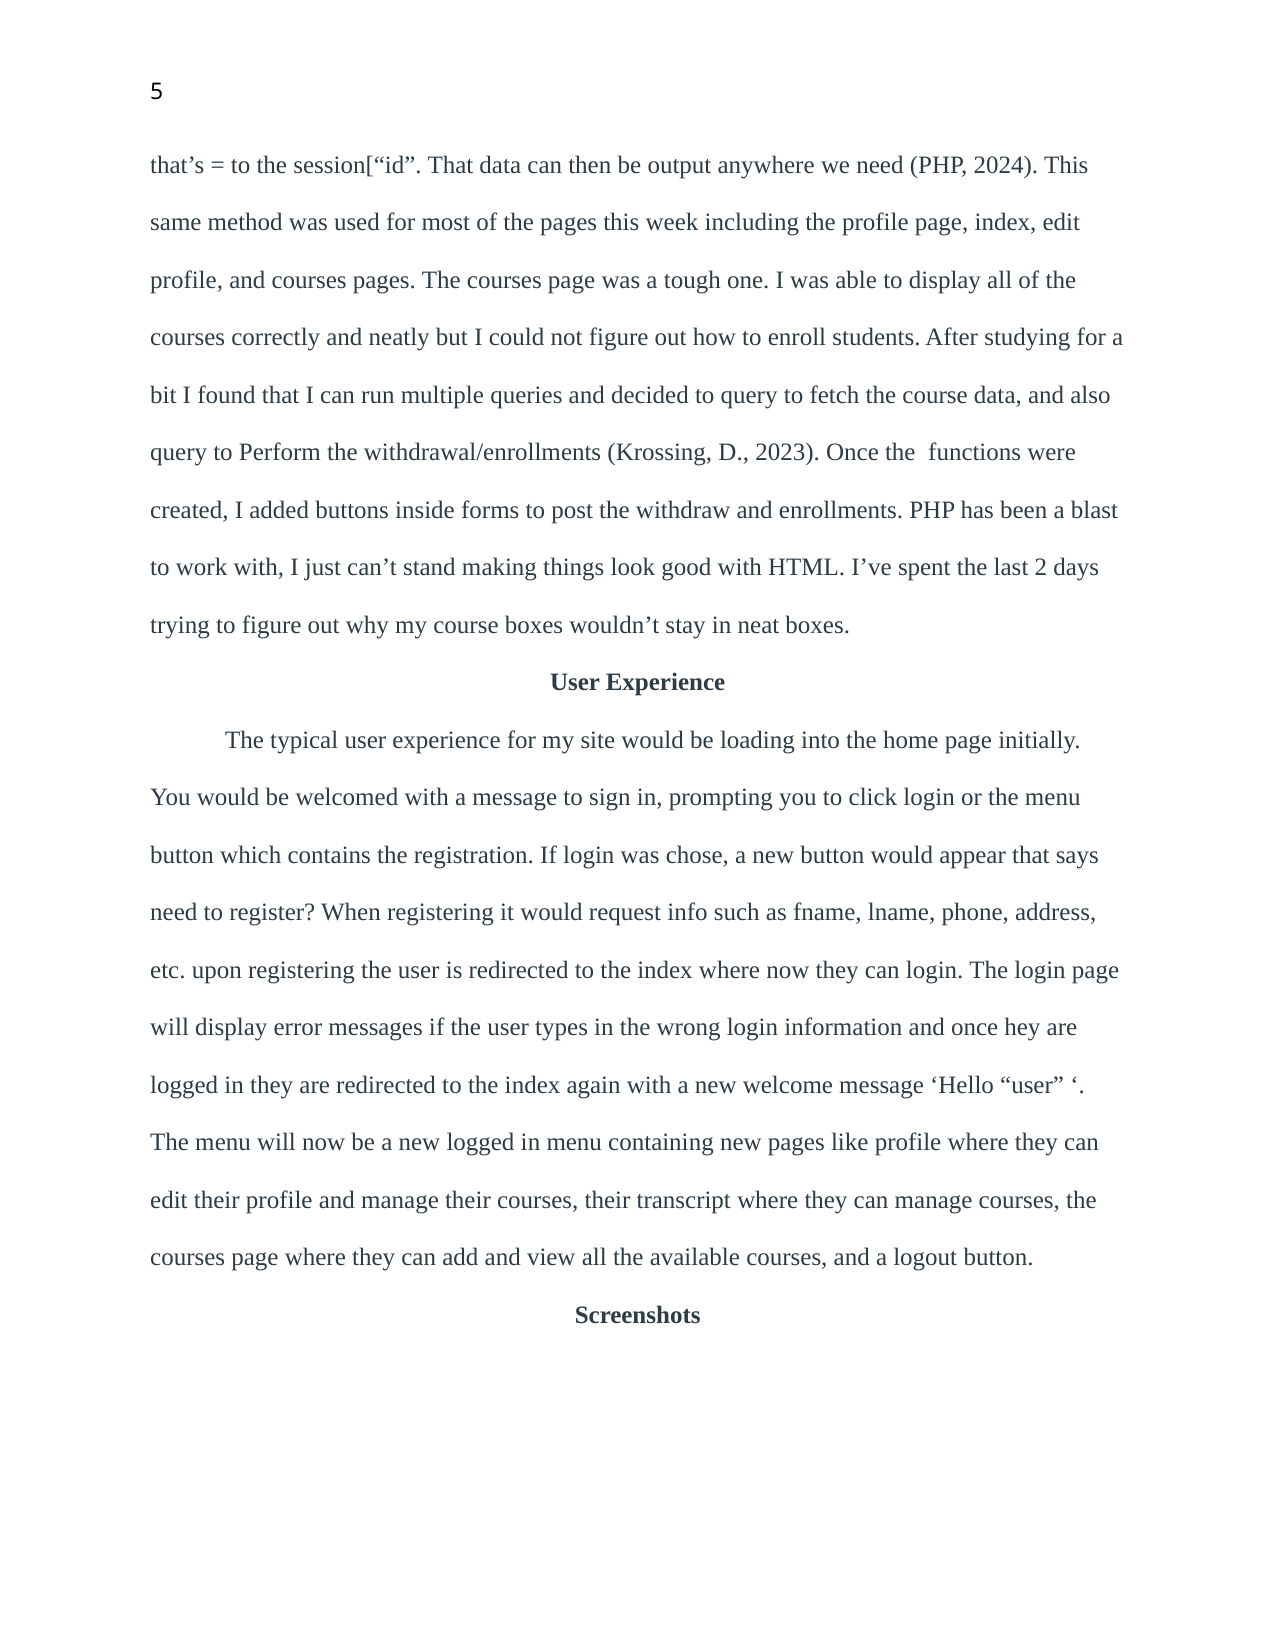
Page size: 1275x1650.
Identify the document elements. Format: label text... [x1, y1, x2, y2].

text Screenshots [150, 1300, 1125, 1329]
text The typical user experience for my site would be loading into the home page initially. You would be welcomed with a message to sign in, prompting you to click login or the menu button which contains the registration. If login was chose, a new button would appear that says need to register? When registering it would request info such as fname, lname, phone, address, etc. upon registering the user is redirected to the index where now they can login. The login page will display error messages if the user types in the wrong login information and once hey are logged in they are redirected to the index again with a new welcome message ‘Hello “user” ‘. The menu will now be a new logged in menu containing new pages like profile where they can edit their profile and manage their courses, their transcript where they can manage courses, the courses page where they can add and view all the available courses, and a logout button. [150, 725, 1125, 1271]
text User Experience [150, 667, 1125, 696]
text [150, 150, 1125, 639]
